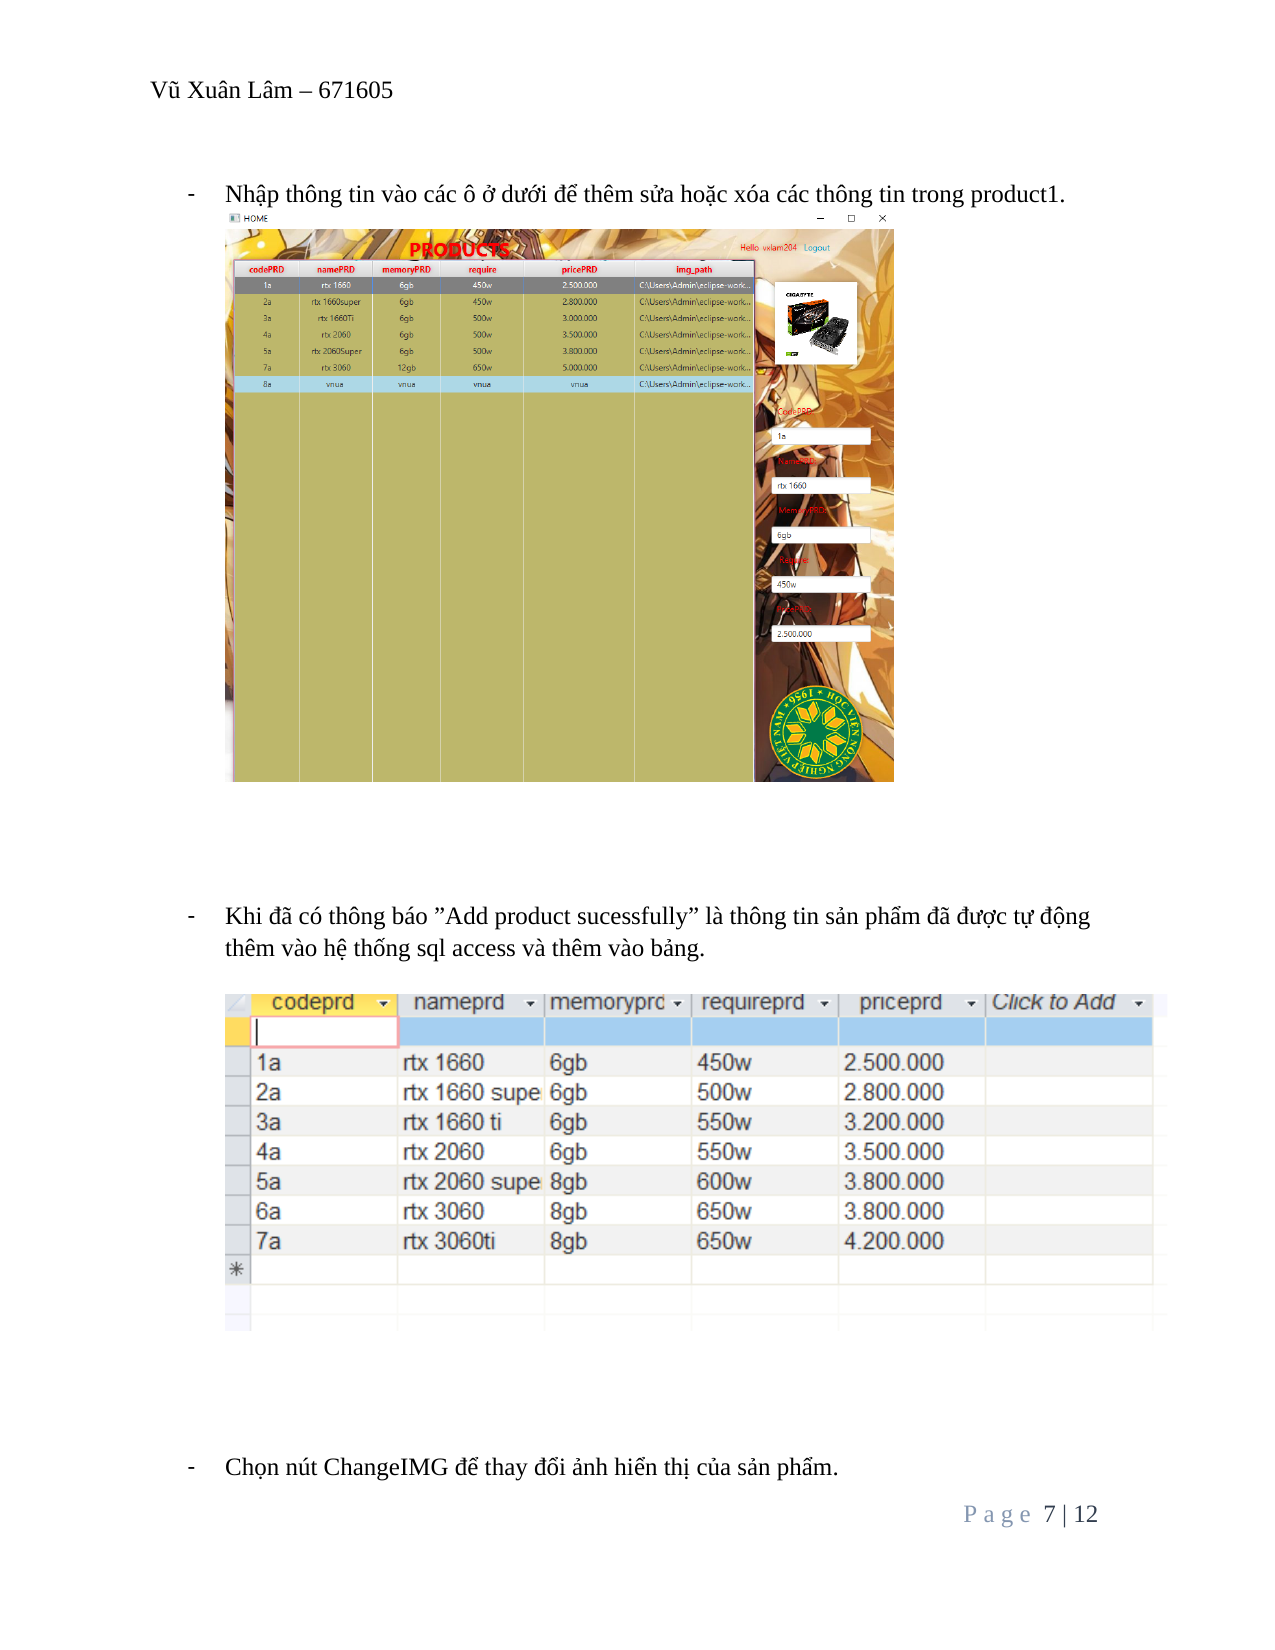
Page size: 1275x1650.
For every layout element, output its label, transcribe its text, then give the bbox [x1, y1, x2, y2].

list Khi đã có thông báo ”Add product sucessfully” là thông tin sản phẩm đã được tự động thêm vào hệ thống sql access và thêm vào bảng. [187, 900, 1125, 961]
picture [225, 211, 894, 782]
list Chọn nút ChangeIMG để thay đổi ảnh hiển thị của sản phẩm. [187, 1451, 1125, 1482]
picture [225, 994, 1168, 1331]
